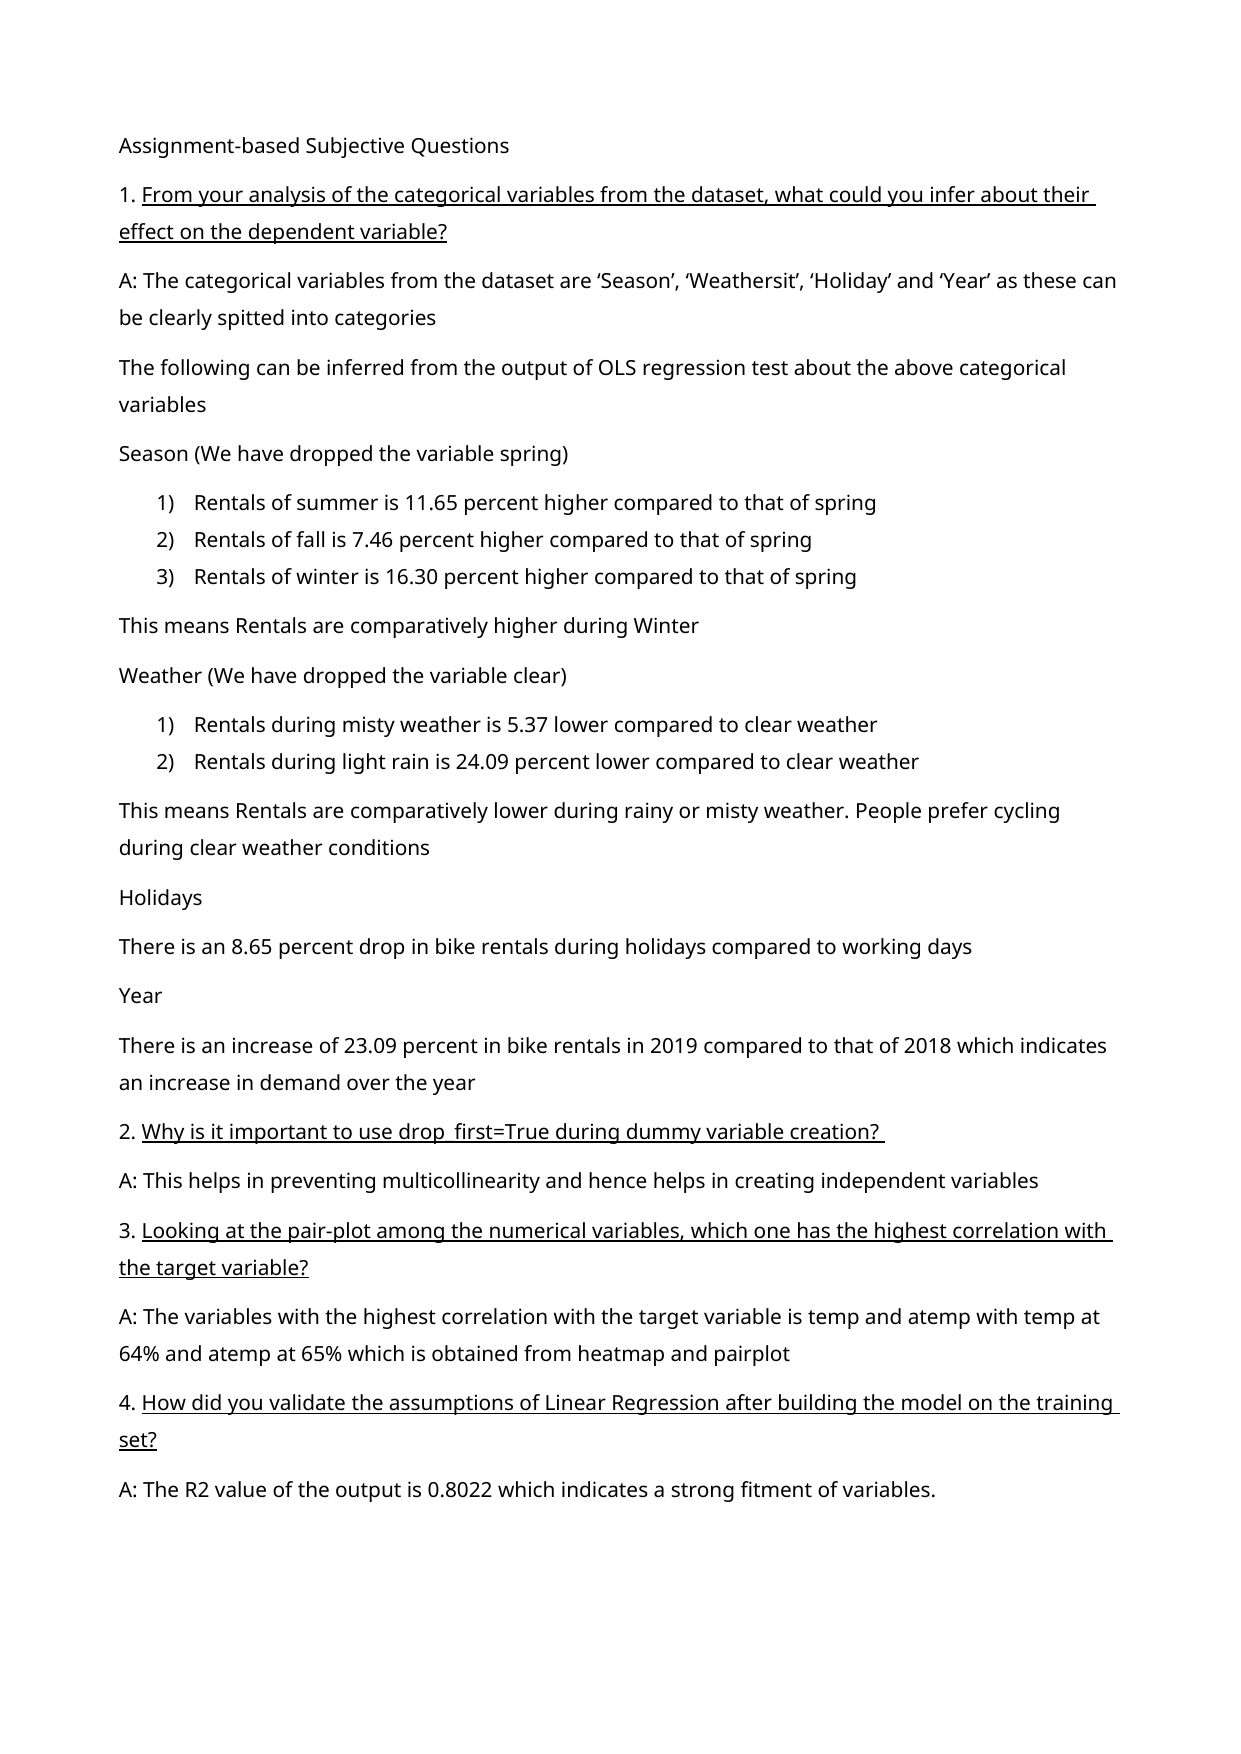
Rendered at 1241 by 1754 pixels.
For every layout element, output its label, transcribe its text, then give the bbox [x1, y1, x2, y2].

text A: This helps in preventing multicollinearity and hence helps in creating independent variables [118, 1167, 1122, 1195]
list Rentals of fall is 7.46 percent higher compared to that of spring [156, 525, 1122, 554]
text This means Rentals are comparatively higher during Winter [118, 612, 1122, 640]
text 1. From your analysis of the categorical variables from the dataset, what could you infer about their effect on the dependent variable? [118, 180, 1122, 246]
text There is an increase of 23.09 percent in bike rentals in 2019 compared to that of 2018 which indicates an increase in demand over the year [118, 1031, 1122, 1096]
text A: The categorical variables from the dataset are ‘Season’, ‘Weathersit’, ‘Holiday’ and ‘Year’ as these can be clearly spitted into categories [118, 267, 1122, 332]
text Year [118, 982, 1122, 1010]
text 4. How did you validate the assumptions of Linear Regression after building the model on the training set? [118, 1388, 1122, 1454]
list Rentals during light rain is 24.09 percent lower compared to clear weather [156, 747, 1122, 776]
text This means Rentals are comparatively lower during rainy or misty weather. People prefer cycling during clear weather conditions [118, 797, 1122, 862]
text There is an 8.65 percent drop in bike rentals during holidays compared to working days [118, 932, 1122, 961]
text A: The variables with the highest correlation with the target variable is temp and atemp with temp at 64% and atemp at 65% which is obtained from heatmap and pairplot [118, 1302, 1122, 1368]
text 3. Looking at the pair-plot among the numerical variables, which one has the highest correlation with the target variable? [118, 1216, 1122, 1281]
text The following can be inferred from the output of OLS regression test about the above categorical variables [118, 353, 1122, 418]
text Weather (We have dropped the variable clear) [118, 661, 1122, 689]
text Holidays [118, 883, 1122, 911]
list Rentals during misty weather is 5.37 lower compared to clear weather [156, 710, 1122, 739]
text 2. Why is it important to use drop_first=True during dummy variable creation? [118, 1117, 1122, 1146]
text A: The R2 value of the output is 0.8022 which indicates a strong fitment of variables. [118, 1475, 1122, 1503]
text Assignment-based Subjective Questions [118, 131, 1122, 159]
text Season (We have dropped the variable spring) [118, 439, 1122, 468]
list Rentals of summer is 11.65 percent higher compared to that of spring [156, 488, 1122, 517]
list Rentals of winter is 16.30 percent higher compared to that of spring [156, 562, 1122, 591]
